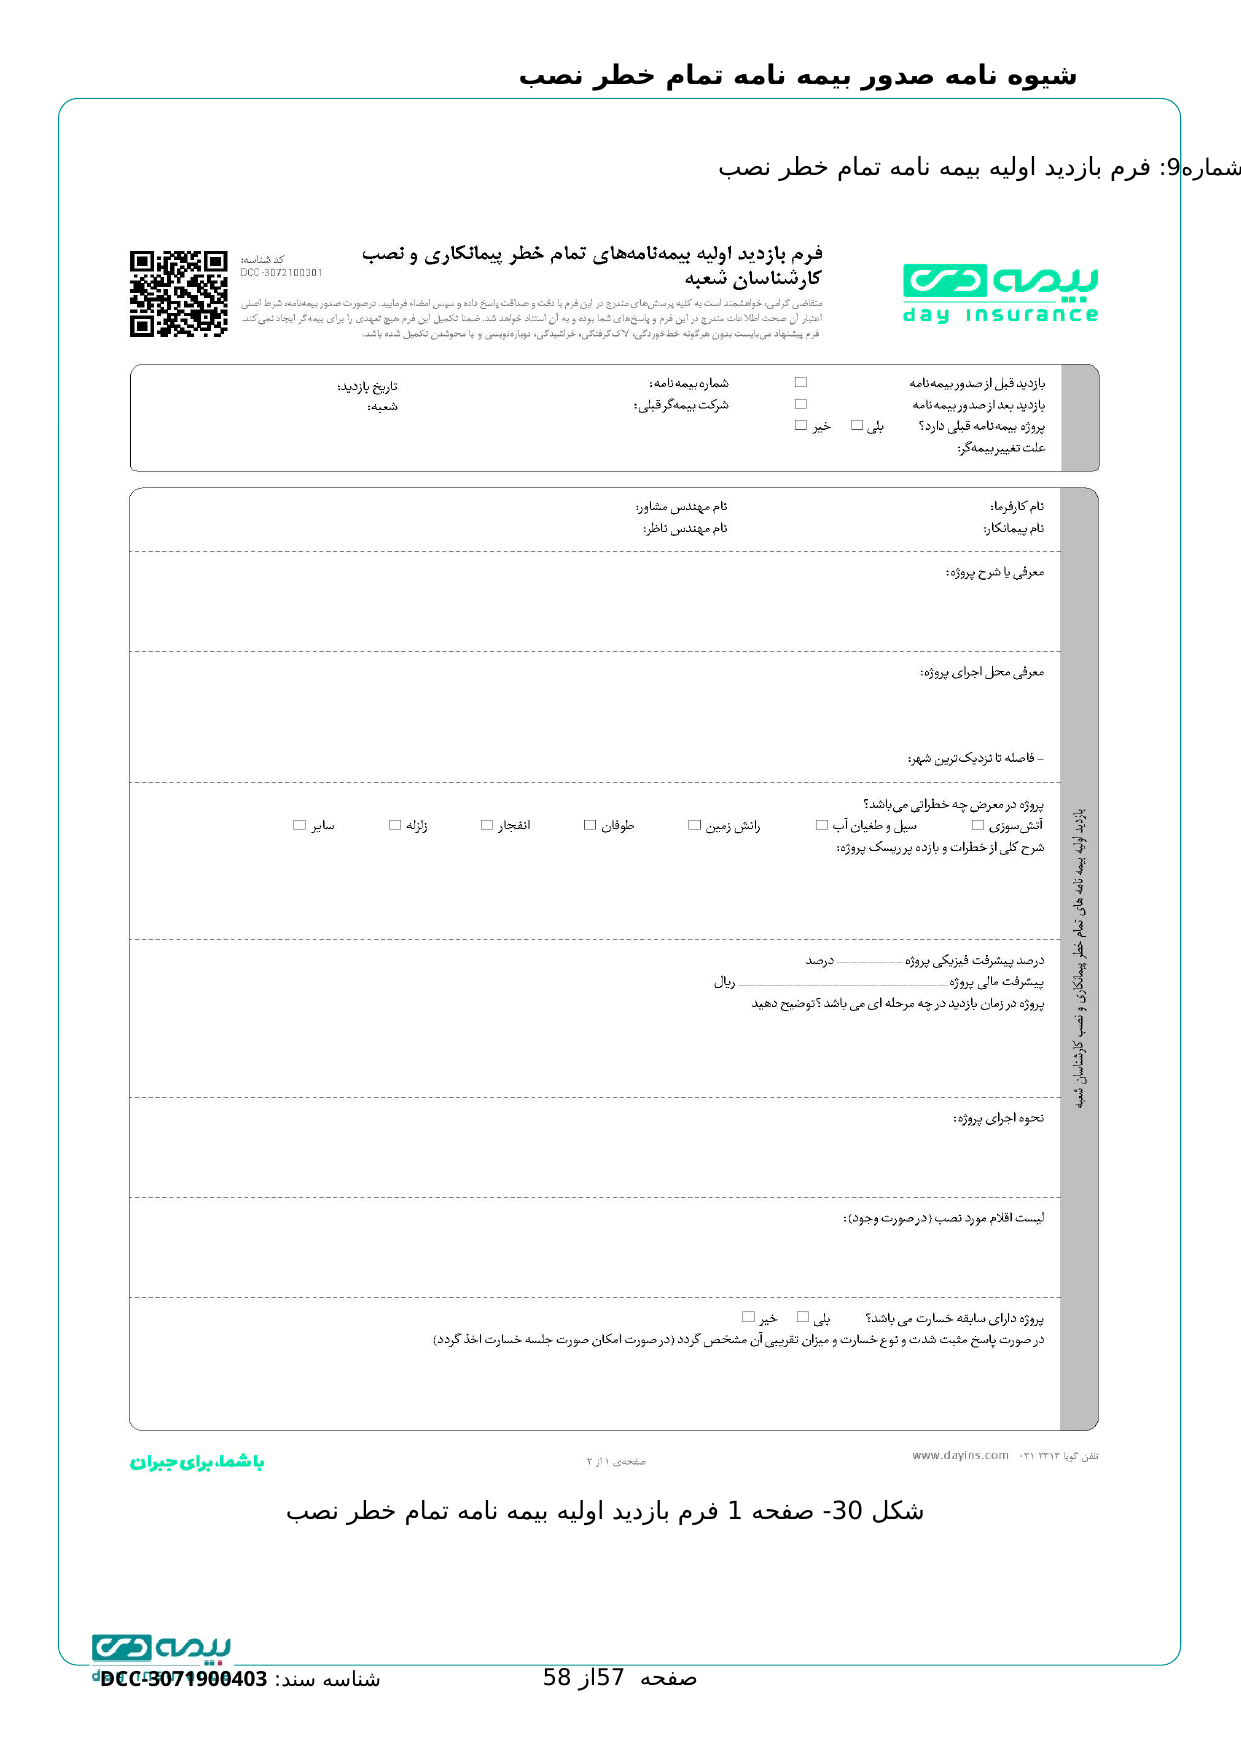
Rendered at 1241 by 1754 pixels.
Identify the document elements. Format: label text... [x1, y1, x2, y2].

text شکل 30- صفحه 1 فرم بازدید اولیه بیمه نامه تمام خطر نصب [89, 1496, 1122, 1526]
subtitle فرم بازدید اولیه بیمه نامه تمام خطر نصب [89, 152, 1152, 181]
picture [106, 223, 1122, 1494]
picture [89, 1633, 235, 1688]
